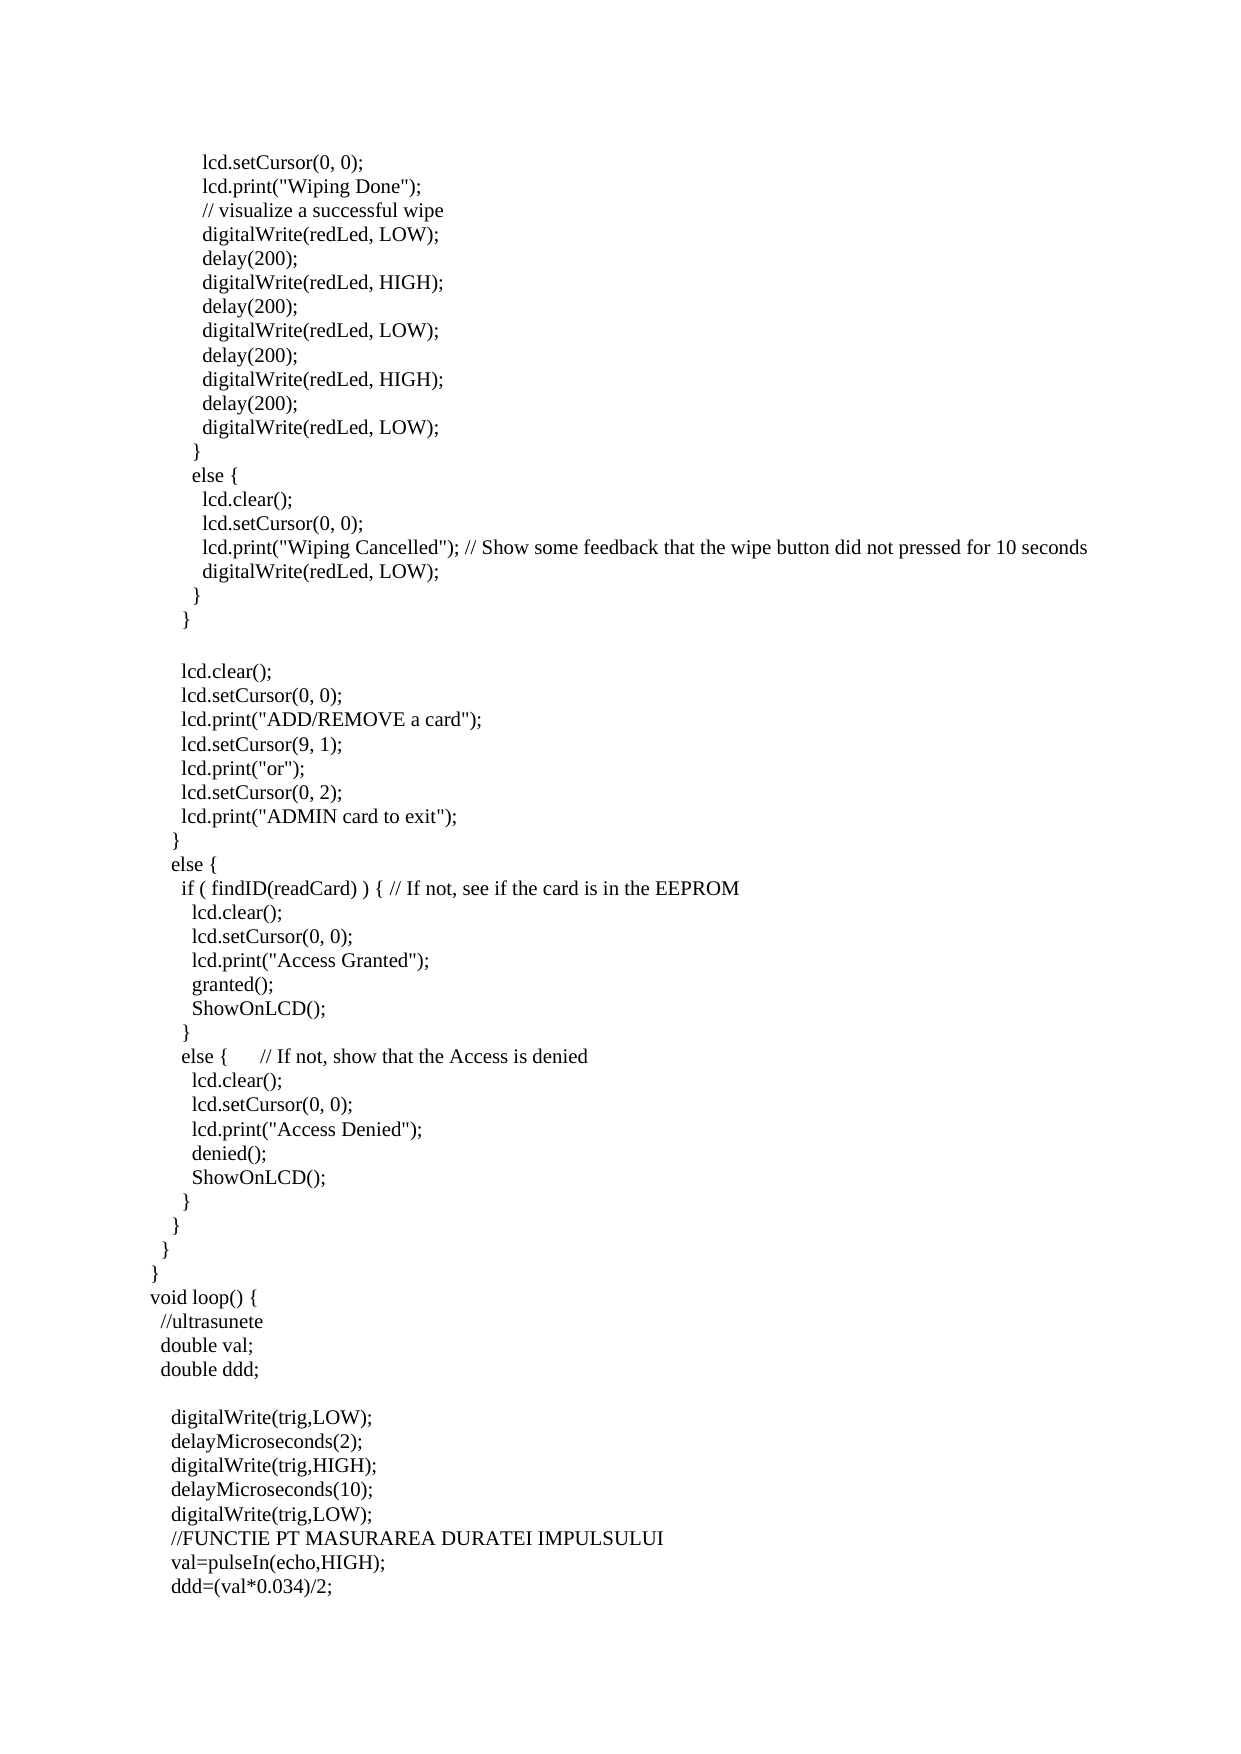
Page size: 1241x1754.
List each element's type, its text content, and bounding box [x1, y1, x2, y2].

text digitalWrite(redLed, HIGH); [150, 270, 1090, 294]
text void loop() { [150, 1285, 1090, 1309]
text lcd.print("ADMIN card to exit"); [150, 804, 1090, 828]
text digitalWrite(trig,HIGH); [150, 1453, 1090, 1477]
text delay(200); [150, 246, 1090, 270]
text //ultrasunete [150, 1309, 1090, 1333]
text //FUNCTIE PT MASURAREA DURATEI IMPULSULUI [150, 1526, 1090, 1549]
text lcd.setCursor(0, 0); [150, 683, 1090, 707]
text } [150, 1189, 1090, 1213]
text } [150, 1020, 1090, 1044]
text else { [150, 852, 1090, 876]
text ddd=(val*0.034)/2; [150, 1574, 1090, 1598]
text lcd.setCursor(0, 0); [150, 1092, 1090, 1116]
text lcd.print("ADD/REMOVE a card"); [150, 707, 1090, 731]
text else { [150, 463, 1090, 487]
text ShowOnLCD(); [150, 1164, 1090, 1189]
text lcd.setCursor(0, 2); [150, 779, 1090, 804]
text val=pulseIn(echo,HIGH); [150, 1549, 1090, 1574]
text lcd.setCursor(0, 0); [150, 150, 1090, 174]
text double ddd; [150, 1357, 1090, 1381]
text lcd.print("Access Denied"); [150, 1116, 1090, 1141]
text } [150, 583, 1090, 607]
text } [150, 1237, 1090, 1261]
text double val; [150, 1333, 1090, 1357]
text lcd.setCursor(9, 1); [150, 731, 1090, 756]
text } [150, 607, 1090, 631]
text lcd.setCursor(0, 0); [150, 511, 1090, 535]
text lcd.clear(); [150, 900, 1090, 924]
text } [150, 1261, 1090, 1285]
text ShowOnLCD(); [150, 996, 1090, 1020]
text } [150, 439, 1090, 463]
text lcd.print("or"); [150, 756, 1090, 779]
text if ( findID(readCard) ) { // If not, see if the card is in the EEPROM [150, 876, 1090, 900]
text lcd.print("Wiping Cancelled"); // Show some feedback that the wipe button did not pressed for 10 seconds [150, 535, 1090, 559]
text delayMicroseconds(10); [150, 1477, 1090, 1501]
text denied(); [150, 1141, 1090, 1164]
text lcd.setCursor(0, 0); [150, 924, 1090, 948]
text digitalWrite(trig,LOW); [150, 1501, 1090, 1526]
text digitalWrite(redLed, LOW); [150, 318, 1090, 342]
text } [150, 828, 1090, 852]
text delay(200); [150, 294, 1090, 318]
text digitalWrite(trig,LOW); [150, 1405, 1090, 1429]
text lcd.print("Wiping Done"); [150, 174, 1090, 198]
text lcd.clear(); [150, 487, 1090, 511]
text digitalWrite(redLed, LOW); [150, 559, 1090, 583]
text lcd.clear(); [150, 659, 1090, 683]
text } [150, 1213, 1090, 1237]
text delayMicroseconds(2); [150, 1429, 1090, 1453]
text lcd.print("Access Granted"); [150, 948, 1090, 972]
text lcd.clear(); [150, 1068, 1090, 1092]
text delay(200); [150, 391, 1090, 415]
text digitalWrite(redLed, HIGH); [150, 367, 1090, 391]
text digitalWrite(redLed, LOW); [150, 415, 1090, 439]
text delay(200); [150, 342, 1090, 367]
text digitalWrite(redLed, LOW); [150, 222, 1090, 246]
text // visualize a successful wipe [150, 198, 1090, 222]
text granted(); [150, 972, 1090, 996]
text else { // If not, show that the Access is denied [150, 1044, 1090, 1068]
